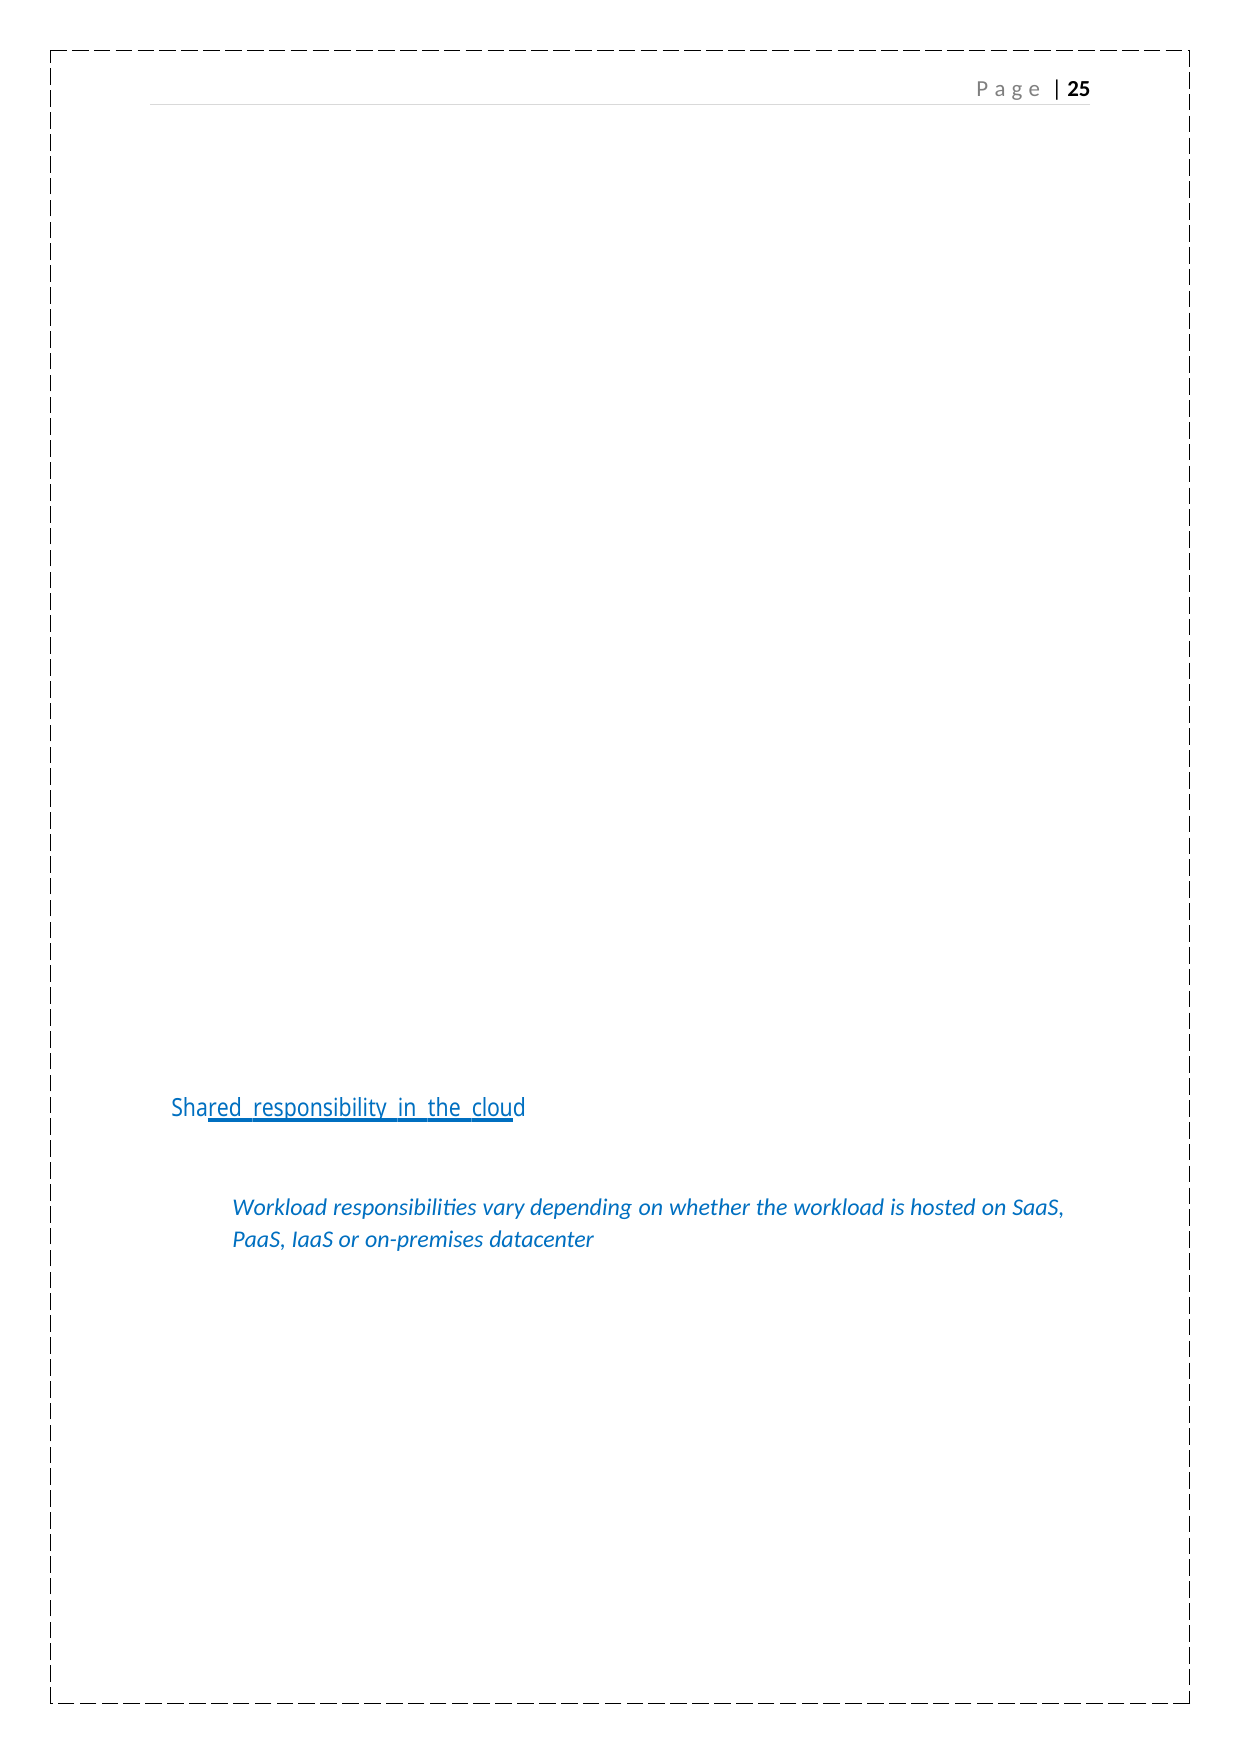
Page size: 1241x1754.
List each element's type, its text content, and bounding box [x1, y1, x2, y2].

text Workload responsibilities vary depending on whether the workload is hosted on SaaS, PaaS, IaaS or on-premises datacenter [232, 1192, 1090, 1253]
subtitle Shared responsibility in the cloud [171, 1089, 1069, 1123]
